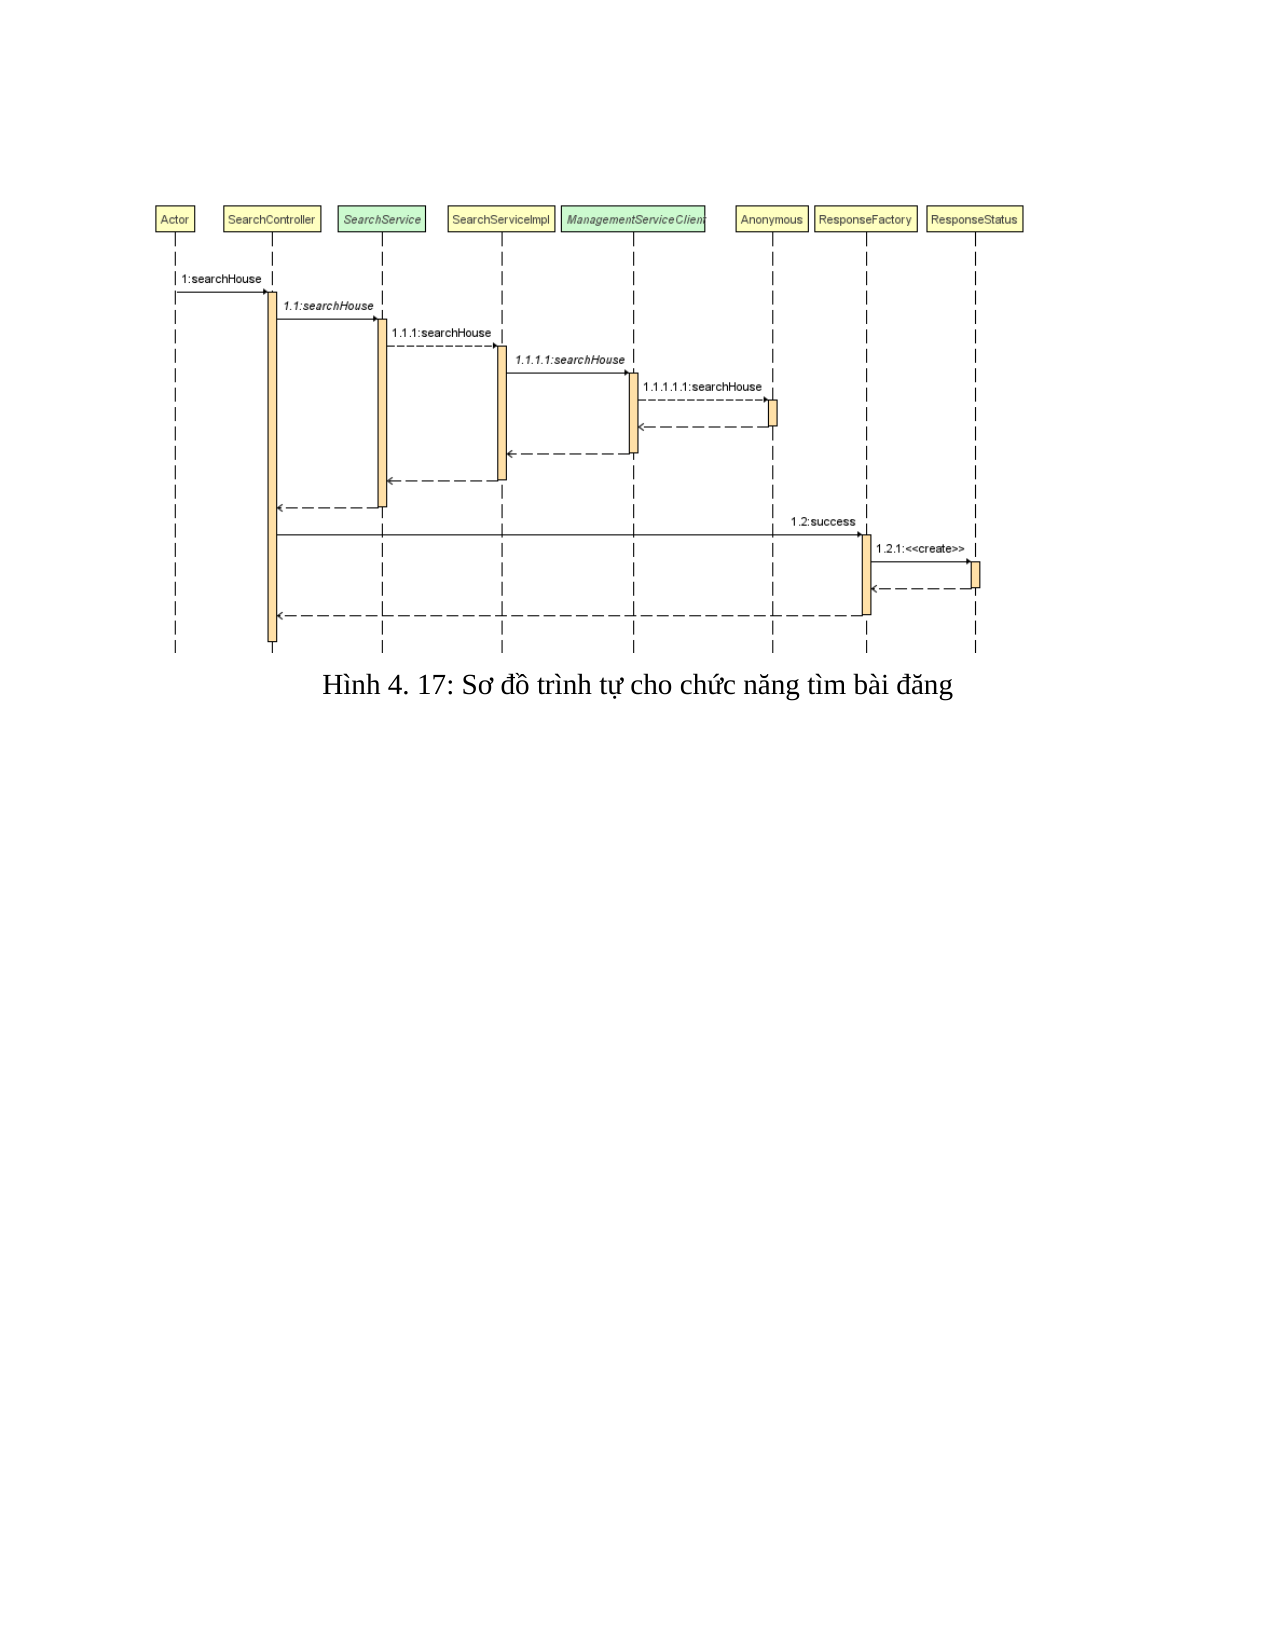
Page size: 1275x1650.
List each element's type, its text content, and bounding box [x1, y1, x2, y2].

picture [150, 200, 1125, 653]
text Hình 4. 17: Sơ đồ trình tự cho chức năng tìm bài đăng [150, 667, 1125, 701]
